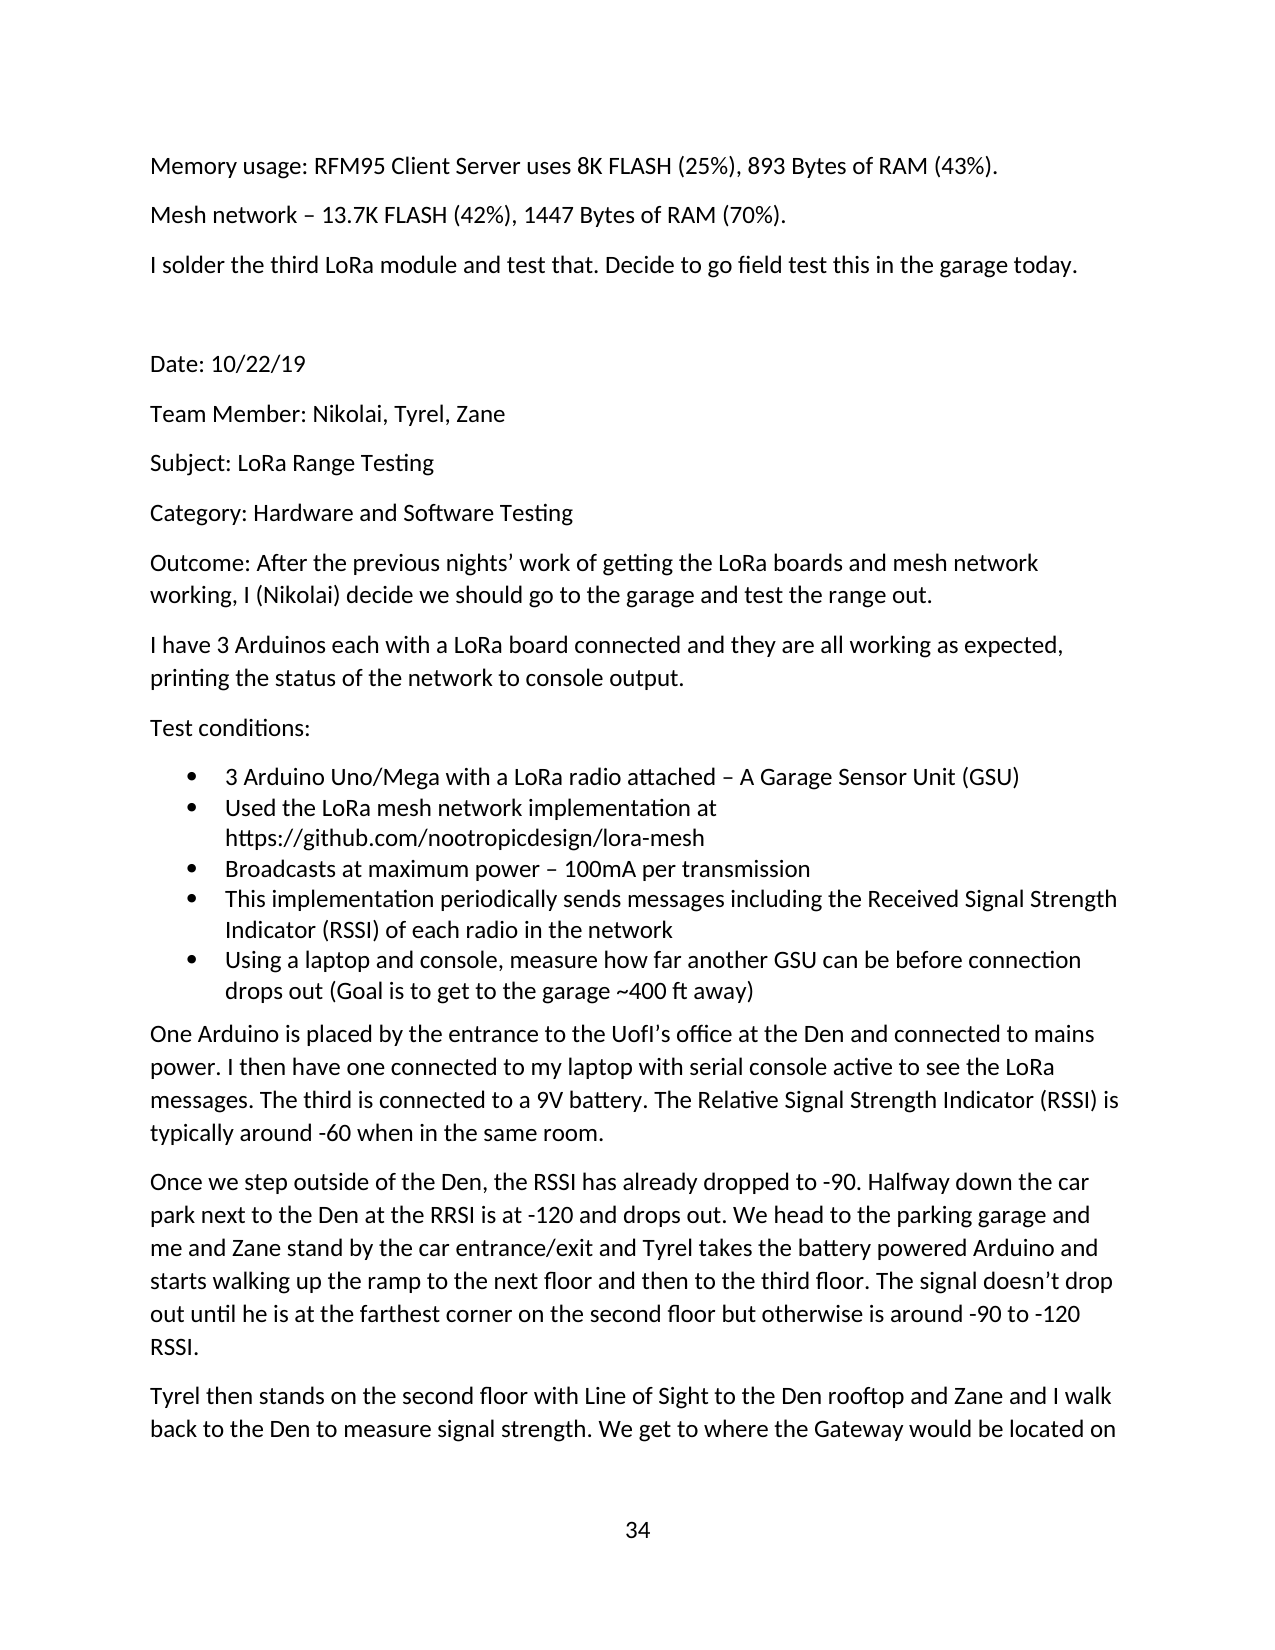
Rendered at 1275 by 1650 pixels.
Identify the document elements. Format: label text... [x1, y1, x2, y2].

text Test conditions: [150, 712, 1125, 742]
text Category: Hardware and Software Testing [150, 497, 1125, 528]
text I solder the third LoRa module and test that. Decide to go field test this in the garage today. [150, 249, 1125, 280]
list This implementation periodically sends messages including the Received Signal Strength Indicator (RSSI) of each radio in the network [187, 883, 1125, 944]
text Outcome: After the previous nights’ work of getting the LoRa boards and mesh network working, I (Nikolai) decide we should go to the garage and test the range out. [150, 547, 1125, 610]
text Memory usage: RFM95 Client Server uses 8K FLASH (25%), 893 Bytes of RAM (43%). [150, 150, 1125, 181]
text Team Member: Nikolai, Tyrel, Zane [150, 398, 1125, 428]
list Broadcasts at maximum power – 100mA per transmission [187, 853, 1125, 883]
text Subject: LoRa Range Testing [150, 447, 1125, 478]
text Date: 10/22/19 [150, 348, 1125, 379]
list Using a laptop and console, measure how far another GSU can be before connection drops out (Goal is to get to the garage ~400 ft away) [187, 944, 1125, 1005]
list 3 Arduino Uno/Mega with a LoRa radio attached – A Garage Sensor Unit (GSU) [187, 761, 1125, 792]
text Once we step outside of the Den, the RSSI has already dropped to -90. Halfway down the car park next to the Den at the RRSI is at -120 and drops out. We head to the parking garage and me and Zane stand by the car entrance/exit and Tyrel takes the battery powered Arduino and starts walking up the ramp to the next floor and then to the third floor. The signal doesn’t drop out until he is at the farthest corner on the second floor but otherwise is around -90 to -120 RSSI. [150, 1166, 1125, 1361]
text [150, 1380, 1125, 1444]
list Used the LoRa mesh network implementation at https://github.com/nootropicdesign/lora-mesh [187, 792, 1125, 853]
text Mesh network – 13.7K FLASH (42%), 1447 Bytes of RAM (70%). [150, 199, 1125, 230]
text I have 3 Arduinos each with a LoRa board connected and they are all working as expected, printing the status of the network to console output. [150, 629, 1125, 693]
text One Arduino is placed by the entrance to the UofI’s office at the Den and connected to mains power. I then have one connected to my laptop with serial console active to see the LoRa messages. The third is connected to a 9V battery. The Relative Signal Strength Indicator (RSSI) is typically around -60 when in the same room. [150, 1018, 1125, 1147]
